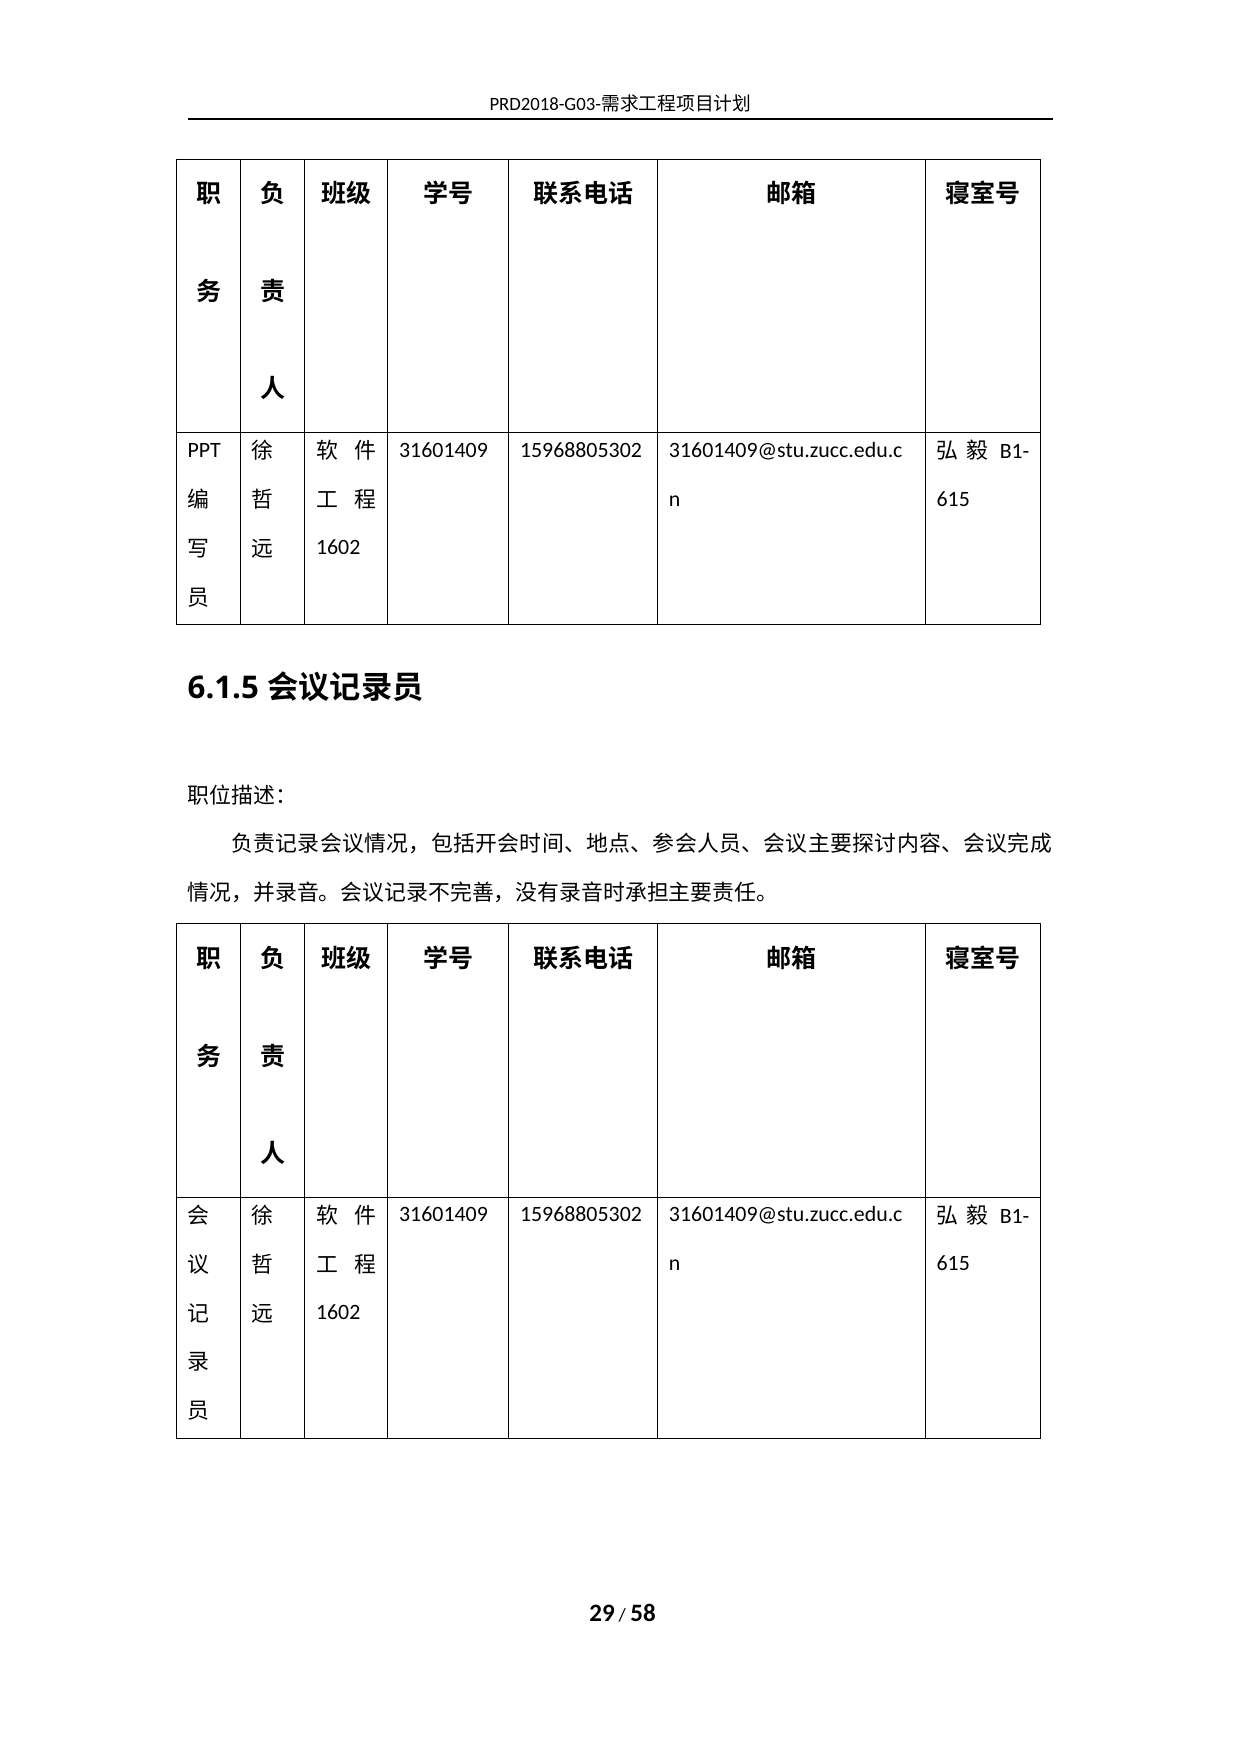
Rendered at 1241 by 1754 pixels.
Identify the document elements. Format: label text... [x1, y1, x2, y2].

table_header 负责人 [241, 924, 304, 1197]
table_cell 软件工程1602 [305, 433, 387, 624]
table_cell 31601409 [388, 1198, 508, 1438]
table_cell 弘毅B1-615 [926, 433, 1040, 624]
table_cell 15968805302 [509, 1198, 657, 1438]
table_cell 31601409@stu.zucc.edu.cn [658, 1198, 925, 1438]
table_header 班级 [305, 924, 387, 1197]
table_header 联系电话 [509, 160, 657, 432]
table_header 学号 [388, 924, 508, 1197]
table_cell 弘毅B1-615 [926, 1198, 1040, 1438]
text 负责记录会议情况，包括开会时间、地点、参会人员、会议主要探讨内容、会议完成情况，并录音。会议记录不完善，没有录音时承担主要责任。 [187, 826, 1053, 907]
table_cell 31601409@stu.zucc.edu.cn [658, 433, 925, 624]
table_header 班级 [305, 160, 387, 432]
table_cell 软件工程1602 [305, 1198, 387, 1438]
table_header 职务 [177, 924, 240, 1197]
table_header 联系电话 [509, 924, 657, 1197]
table_header 寝室号 [926, 924, 1040, 1197]
table_cell 徐哲远 [241, 433, 304, 624]
table_cell 31601409 [388, 433, 508, 624]
subtitle 6.1.5 会议记录员 [187, 652, 1053, 717]
text 职位描述： [187, 778, 1053, 810]
table_header 职务 [177, 160, 240, 432]
table_cell 徐哲远 [241, 1198, 304, 1438]
table_header 学号 [388, 160, 508, 432]
table_header 寝室号 [926, 160, 1040, 432]
table_header 邮箱 [658, 160, 925, 432]
table_cell 15968805302 [509, 433, 657, 624]
table_header 负责人 [241, 160, 304, 432]
table_cell 会议记录员 [177, 1198, 240, 1438]
table_header 邮箱 [658, 924, 925, 1197]
table_cell PPT编写员 [177, 433, 240, 624]
